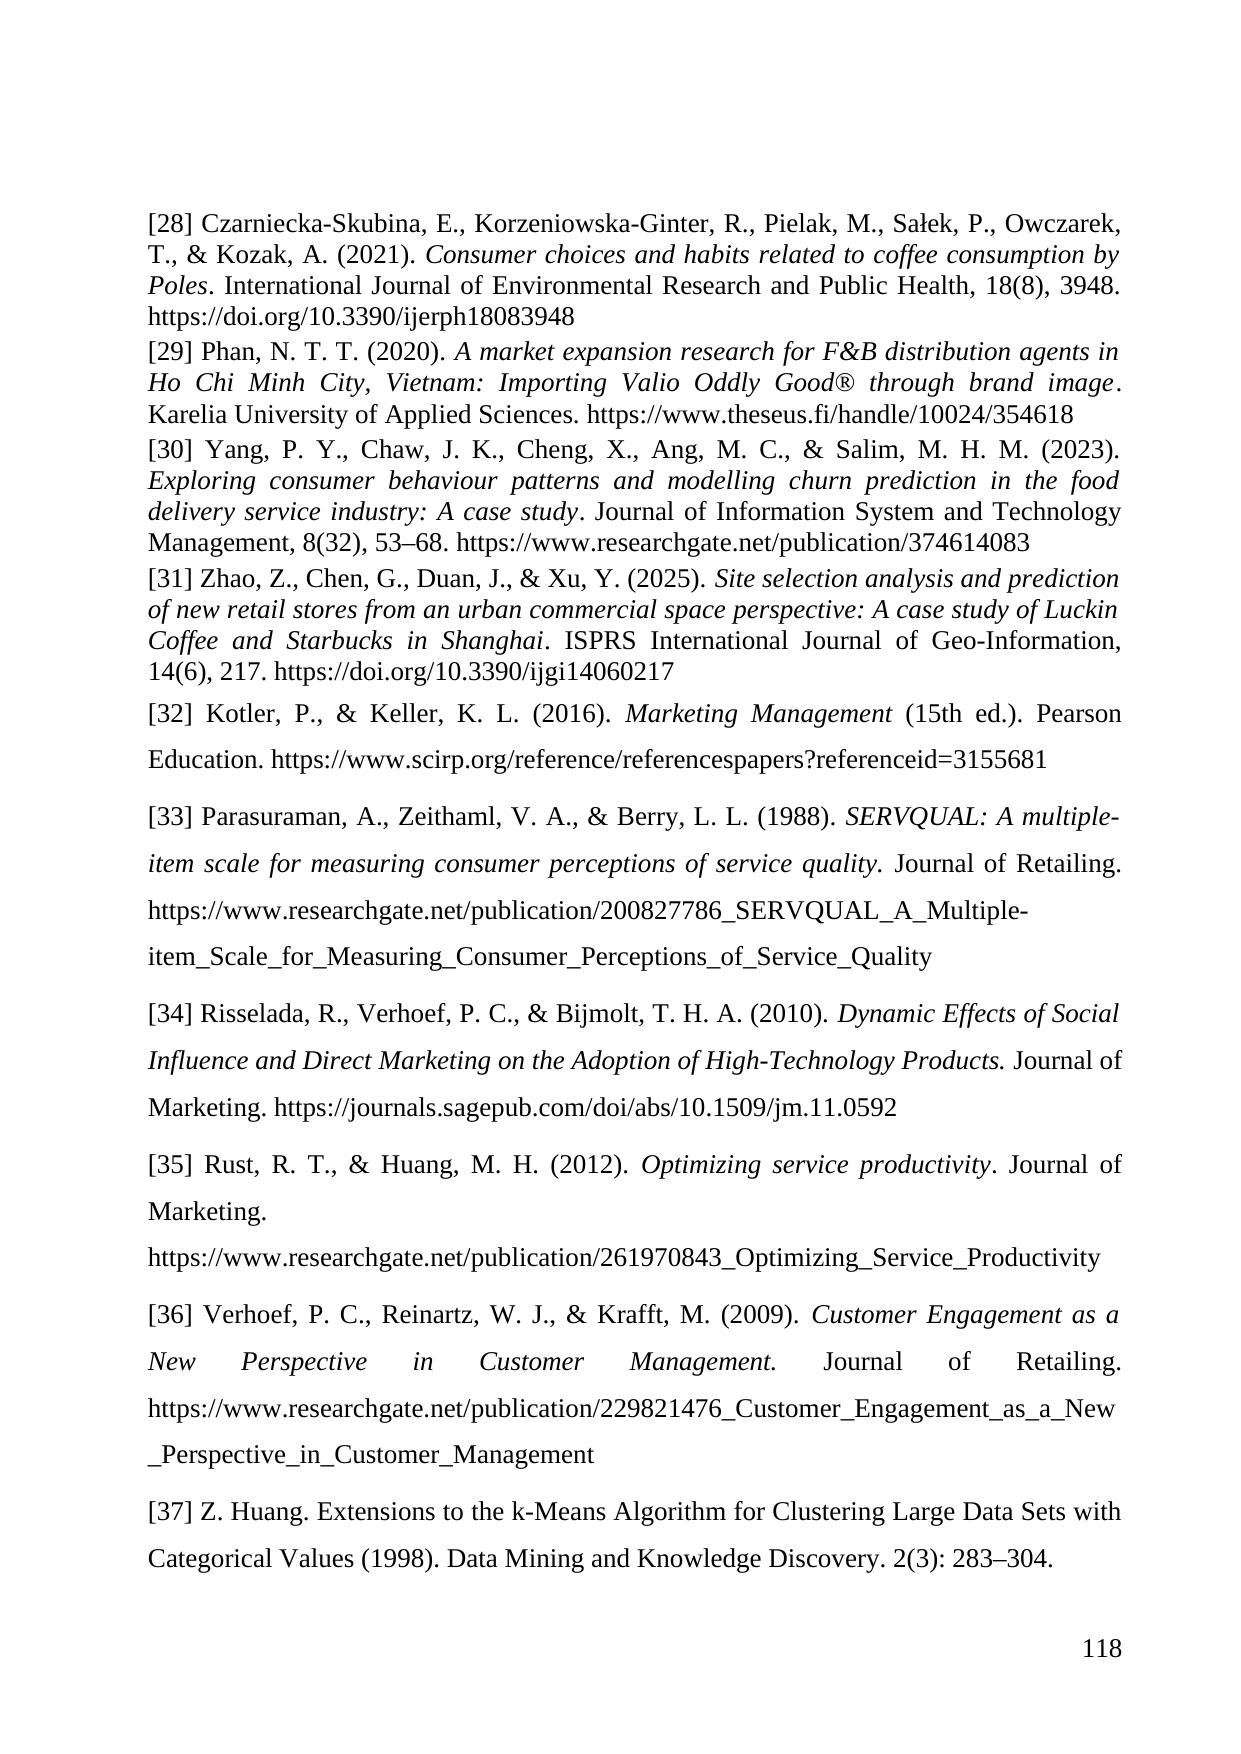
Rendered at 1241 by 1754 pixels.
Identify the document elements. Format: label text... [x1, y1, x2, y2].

text [28] Czarniecka-Skubina, E., Korzeniowska-Ginter, R., Pielak, M., Sałek, P., Owczarek, T., & Kozak, A. (2021). Consumer choices and habits related to coffee consumption by Poles. International Journal of Environmental Research and Public Health, 18(8), 3948. https://doi.org/10.3390/ijerph18083948 [148, 207, 1122, 331]
text [37] Z. Huang. Extensions to the k-Means Algorithm for Clustering Large Data Sets with Categorical Values (1998). Data Mining and Knowledge Discovery. 2(3): 283–304. [148, 1496, 1122, 1573]
text [34] Risselada, R., Verhoef, P. C., & Bijmolt, T. H. A. (2010). Dynamic Effects of Social Influence and Direct Marketing on the Adoption of High-Technology Products. Journal of Marketing. https://journals.sagepub.com/doi/abs/10.1509/jm.11.0592 [148, 998, 1122, 1122]
text [29] Phan, N. T. T. (2020). A market expansion research for F&B distribution agents in Ho Chi Minh City, Vietnam: Importing Valio Oddly Good® through brand image. Karelia University of Applied Sciences. https://www.theseus.fi/handle/10024/354618 [148, 335, 1122, 429]
text [31] Zhao, Z., Chen, G., Duan, J., & Xu, Y. (2025). Site selection analysis and prediction of new retail stores from an urban commercial space perspective: A case study of Luckin Coffee and Starbucks in Shanghai. ISPRS International Journal of Geo-Information, 14(6), 217. https://doi.org/10.3390/ijgi14060217 [148, 562, 1122, 686]
text [35] Rust, R. T., & Huang, M. H. (2012). Optimizing service productivity. Journal of Marketing. https://www.researchgate.net/publication/261970843_Optimizing_Service_Productivity [148, 1148, 1122, 1272]
text [30] Yang, P. Y., Chaw, J. K., Cheng, X., Ang, M. C., & Salim, M. H. M. (2023). Exploring consumer behaviour patterns and modelling churn prediction in the food delivery service industry: A case study. Journal of Information System and Technology Management, 8(32), 53–68. https://www.researchgate.net/publication/374614083 [148, 433, 1122, 558]
text [33] Parasuraman, A., Zeithaml, V. A., & Berry, L. L. (1988). SERVQUAL: A multiple-item scale for measuring consumer perceptions of service quality. Journal of Retailing. https://www.researchgate.net/publication/200827786_SERVQUAL_A_Multiple-item_Scale_for_Measuring_Consumer_Perceptions_of_Service_Quality [148, 801, 1122, 972]
text [32] Kotler, P., & Keller, K. L. (2016). Marketing Management (15th ed.). Pearson Education. https://www.scirp.org/reference/referencespapers?referenceid=3155681 [148, 697, 1122, 774]
text [36] Verhoef, P. C., Reinartz, W. J., & Krafft, M. (2009). Customer Engagement as a New Perspective in Customer Management. Journal of Retailing. https://www.researchgate.net/publication/229821476_Customer_Engagement_as_a_New_Perspective_in_Customer_Management [148, 1298, 1122, 1469]
